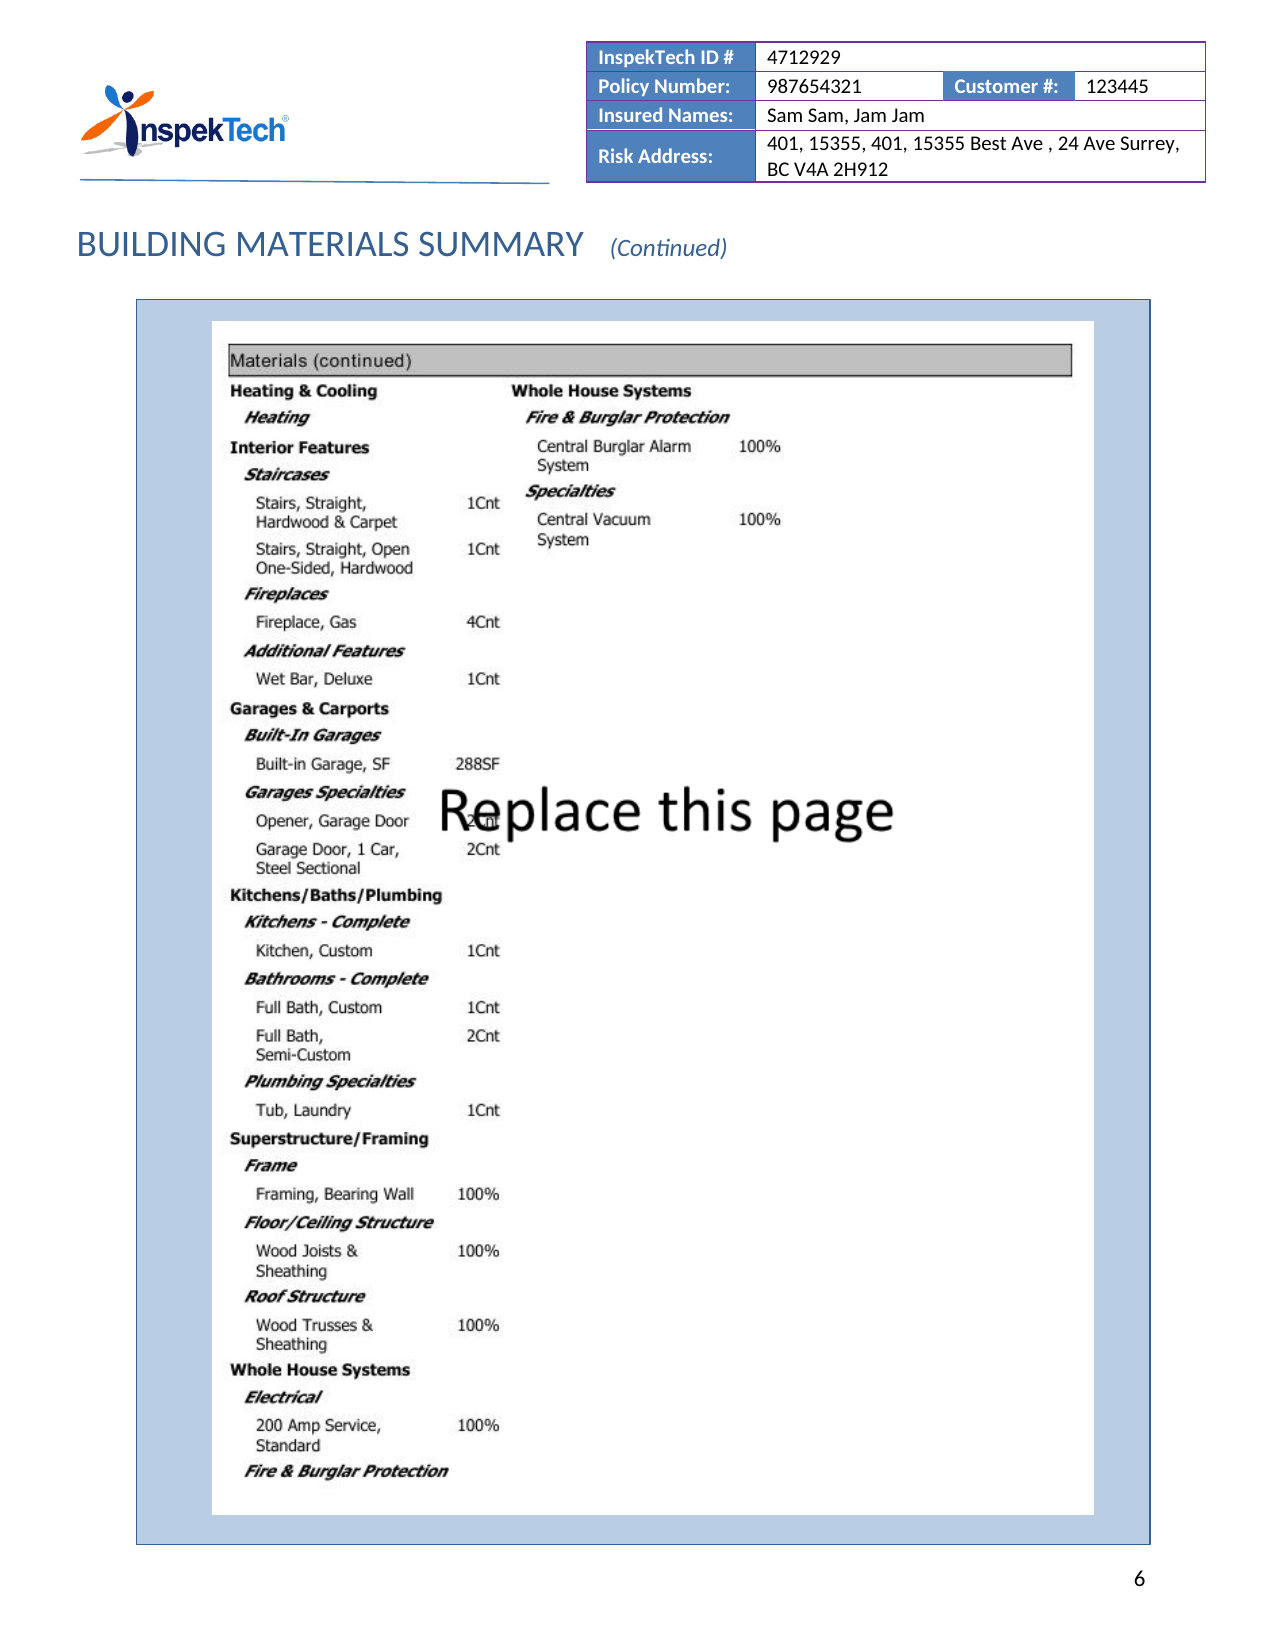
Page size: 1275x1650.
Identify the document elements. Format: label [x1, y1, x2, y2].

picture [80, 83, 291, 158]
picture [211, 321, 1094, 1515]
